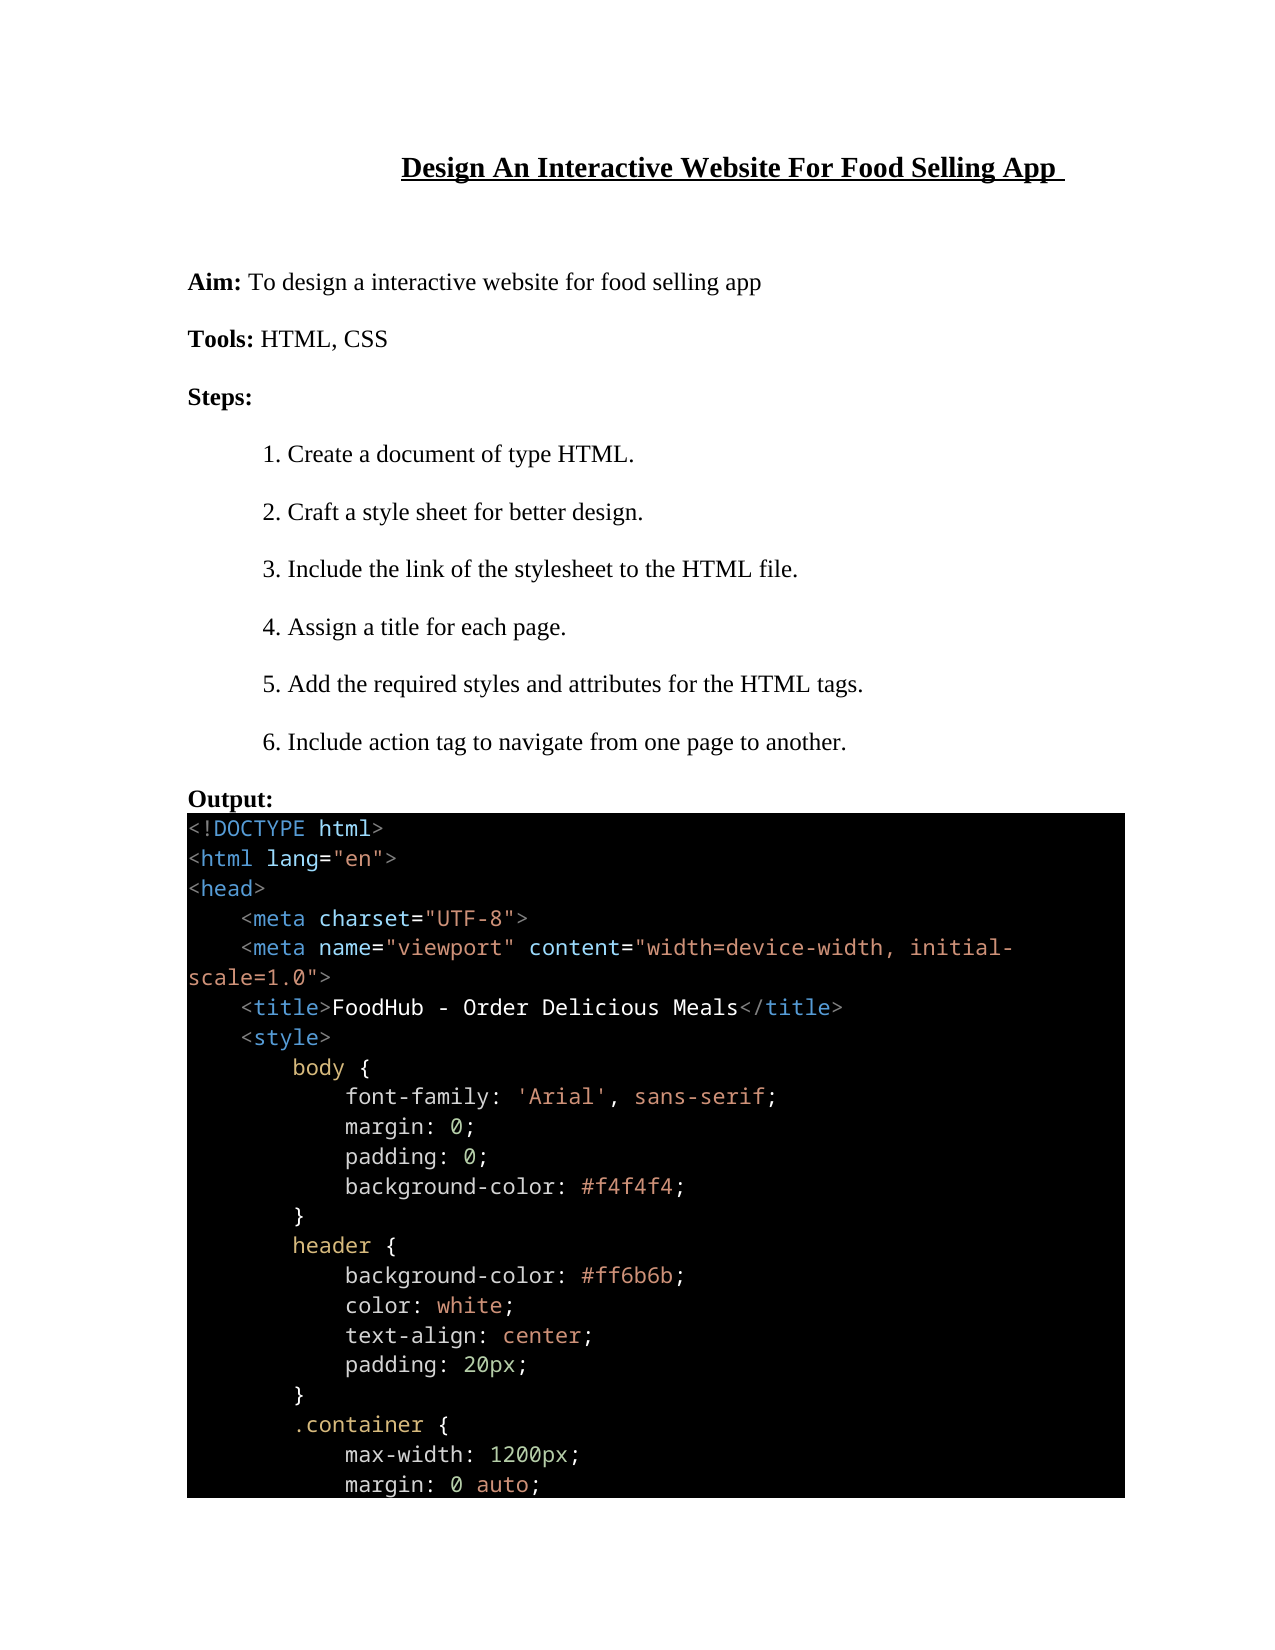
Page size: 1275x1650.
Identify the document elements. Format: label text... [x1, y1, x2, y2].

text <html lang="en"> [187, 843, 1125, 873]
text margin: 0; [187, 1111, 1125, 1141]
text padding: 0; [187, 1141, 1125, 1171]
text Tools: HTML, CSS [187, 324, 1125, 353]
text 1. Create a document of type HTML. [262, 439, 1125, 468]
text 2. Craft a style sheet for better design. [262, 497, 1125, 526]
text font-family: 'Arial', sans-serif; [187, 1081, 1125, 1111]
text 6. Include action tag to navigate from one page to another. [262, 727, 1125, 756]
text <meta charset="UTF-8"> [187, 903, 1125, 932]
text <title>FoodHub - Order Delicious Meals</title> [187, 992, 1125, 1022]
text header { [187, 1230, 1125, 1260]
text padding: 20px; [187, 1349, 1125, 1379]
text color: white; [187, 1290, 1125, 1320]
text Steps: [187, 382, 1125, 411]
text 3. Include the link of the stylesheet to the HTML file. [262, 554, 1125, 583]
text text-align: center; [187, 1320, 1125, 1349]
text background-color: #f4f4f4; [187, 1171, 1125, 1201]
text body { [187, 1052, 1125, 1081]
text 5. Add the required styles and attributes for the HTML tags. [262, 669, 1125, 698]
text .container { [187, 1409, 1125, 1439]
text } [187, 1379, 1125, 1409]
text background-color: #ff6b6b; [187, 1260, 1125, 1290]
text <!DOCTYPE html> [187, 813, 1125, 843]
text <style> [187, 1022, 1125, 1052]
text Output: [187, 784, 1125, 813]
text 4. Assign a title for each page. [262, 612, 1125, 641]
text } [187, 1201, 1125, 1230]
text Design An Interactive Website For Food Selling App [187, 150, 1125, 183]
text margin: 0 auto; [187, 1469, 1125, 1498]
text <head> [187, 873, 1125, 903]
text max-width: 1200px; [187, 1439, 1125, 1469]
text Aim: To design a interactive website for food selling app [187, 267, 1125, 296]
text <meta name="viewport" content="width=device-width, initial-scale=1.0"> [187, 932, 1125, 992]
